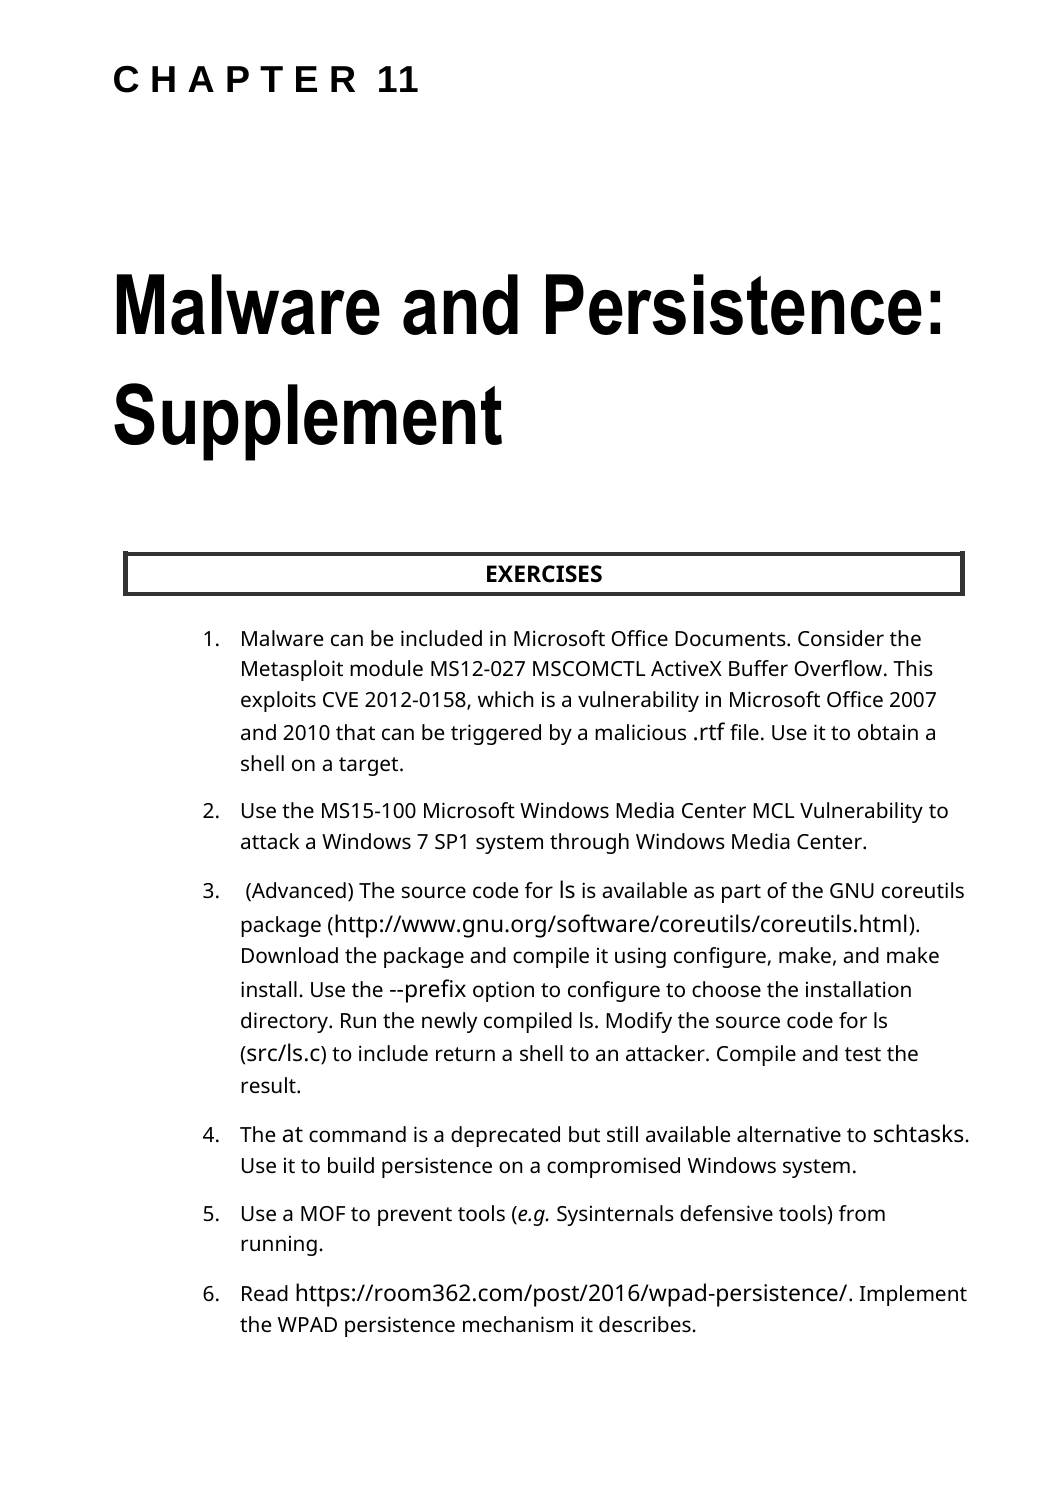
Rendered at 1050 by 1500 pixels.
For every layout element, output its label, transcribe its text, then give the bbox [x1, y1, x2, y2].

text Use a MOF to prevent tools (e.g. Sysinternals defensive tools) from running. [202, 1199, 975, 1258]
text Exercises [128, 556, 960, 592]
text Malware can be included in Microsoft Office Documents. Consider the Metasploit module MS12-027 MSCOMCTL ActiveX Buffer Overflow. This exploits CVE 2012-0158, which is a vulnerability in Microsoft Office 2007 and 2010 that can be triggered by a malicious .rtf file. Use it to obtain a shell on a target. [202, 624, 975, 778]
text Read https://room362.com/post/2016/wpad-persistence/. Implement the WPAD persistence mechanism it describes. [202, 1277, 975, 1338]
text The at command is a deprecated but still available alternative to schtasks. Use it to build persistence on a compromised Windows system. [202, 1118, 975, 1180]
text Use the MS15-100 Microsoft Windows Media Center MCL Vulnerability to attack a Windows 7 SP1 system through Windows Media Center. [202, 797, 975, 856]
title Malware and Persistence: Supplement [112, 257, 975, 462]
text (Advanced) The source code for ls is available as part of the GNU coreutils package (http://www.gnu.org/software/coreutils/coreutils.html). Download the package and compile it using configure, make, and make install. Use the --prefix option to configure to choose the installation directory. Run the newly compiled ls. Modify the source code for ls (src/ls.c) to include return a shell to an attacker. Compile and test the result. [202, 874, 975, 1099]
